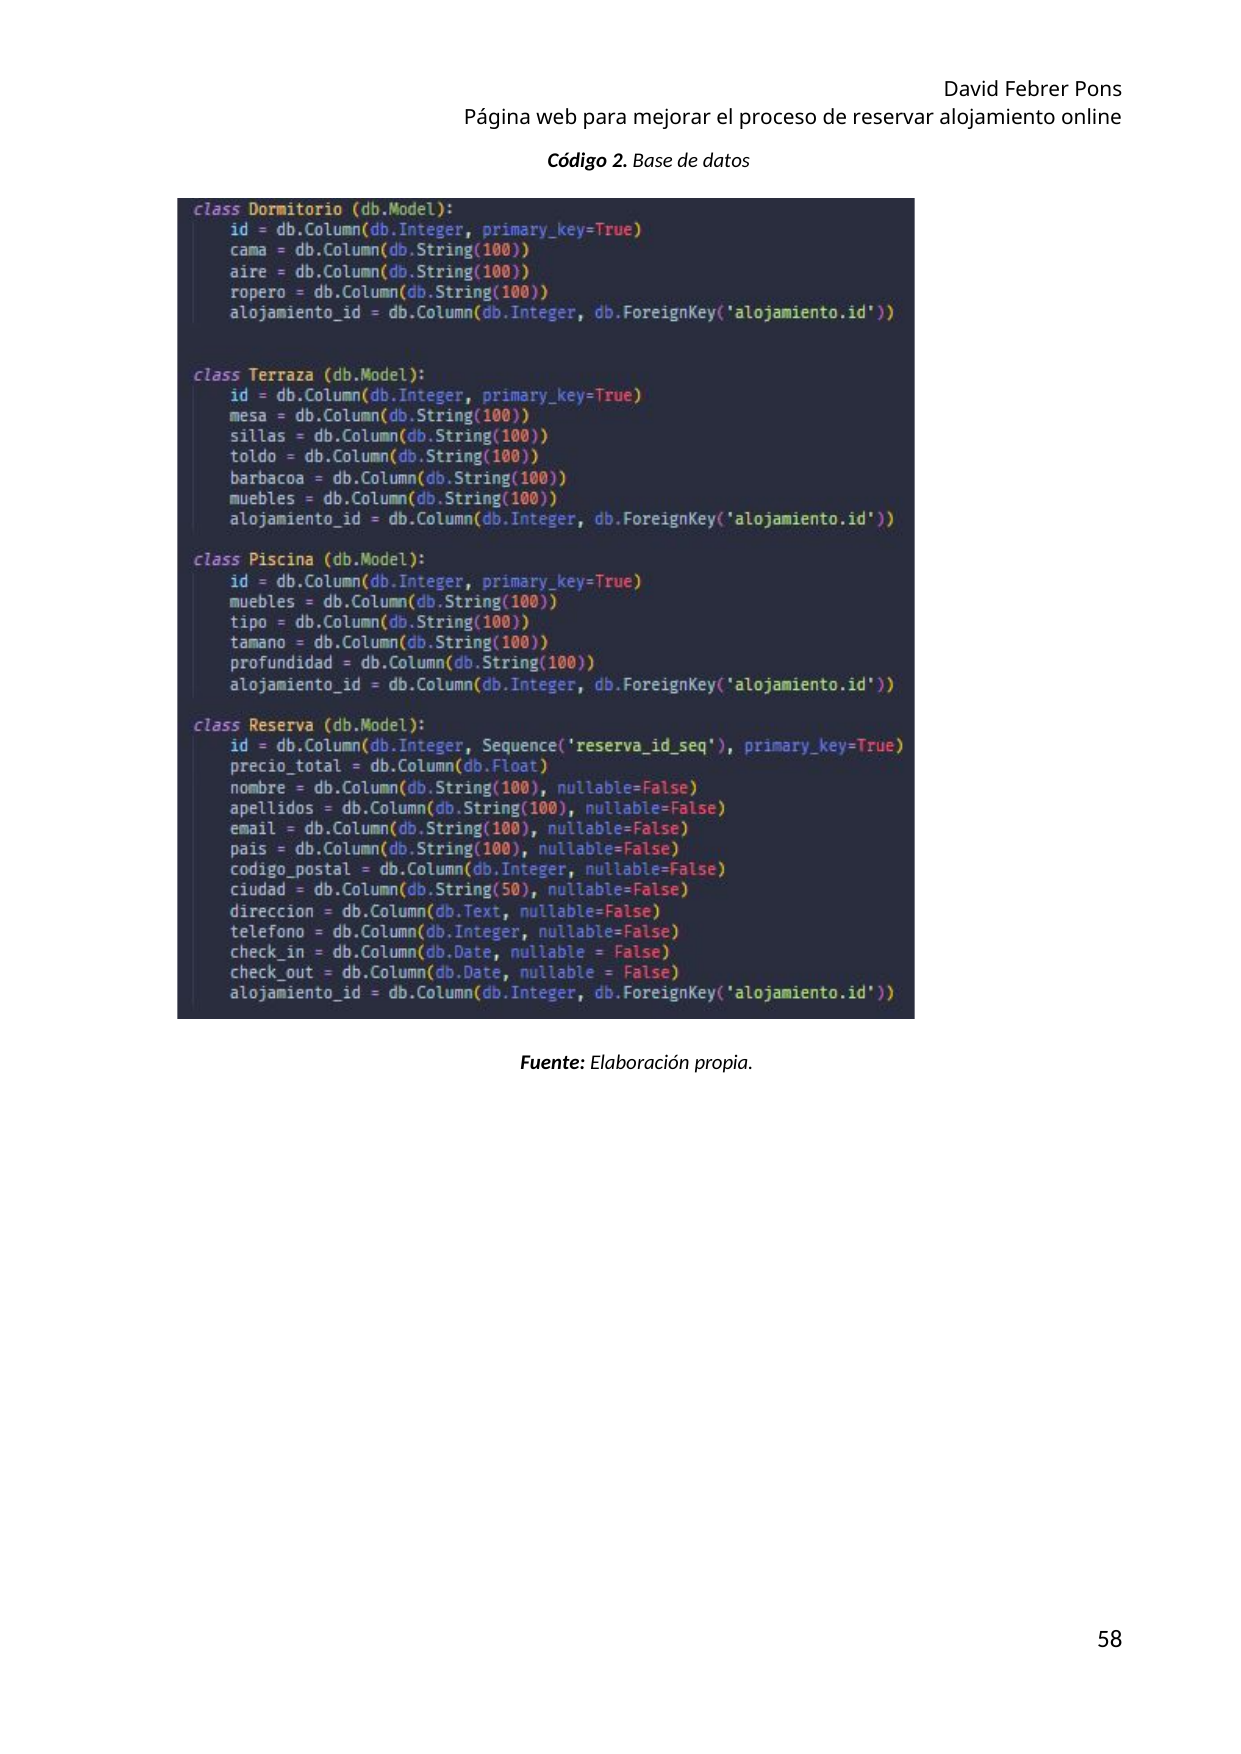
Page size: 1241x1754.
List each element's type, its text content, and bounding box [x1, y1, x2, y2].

picture [177, 198, 915, 1019]
text Código 2. Base de datos [177, 148, 1122, 173]
text Fuente: Elaboración propia. [178, 1049, 1097, 1075]
